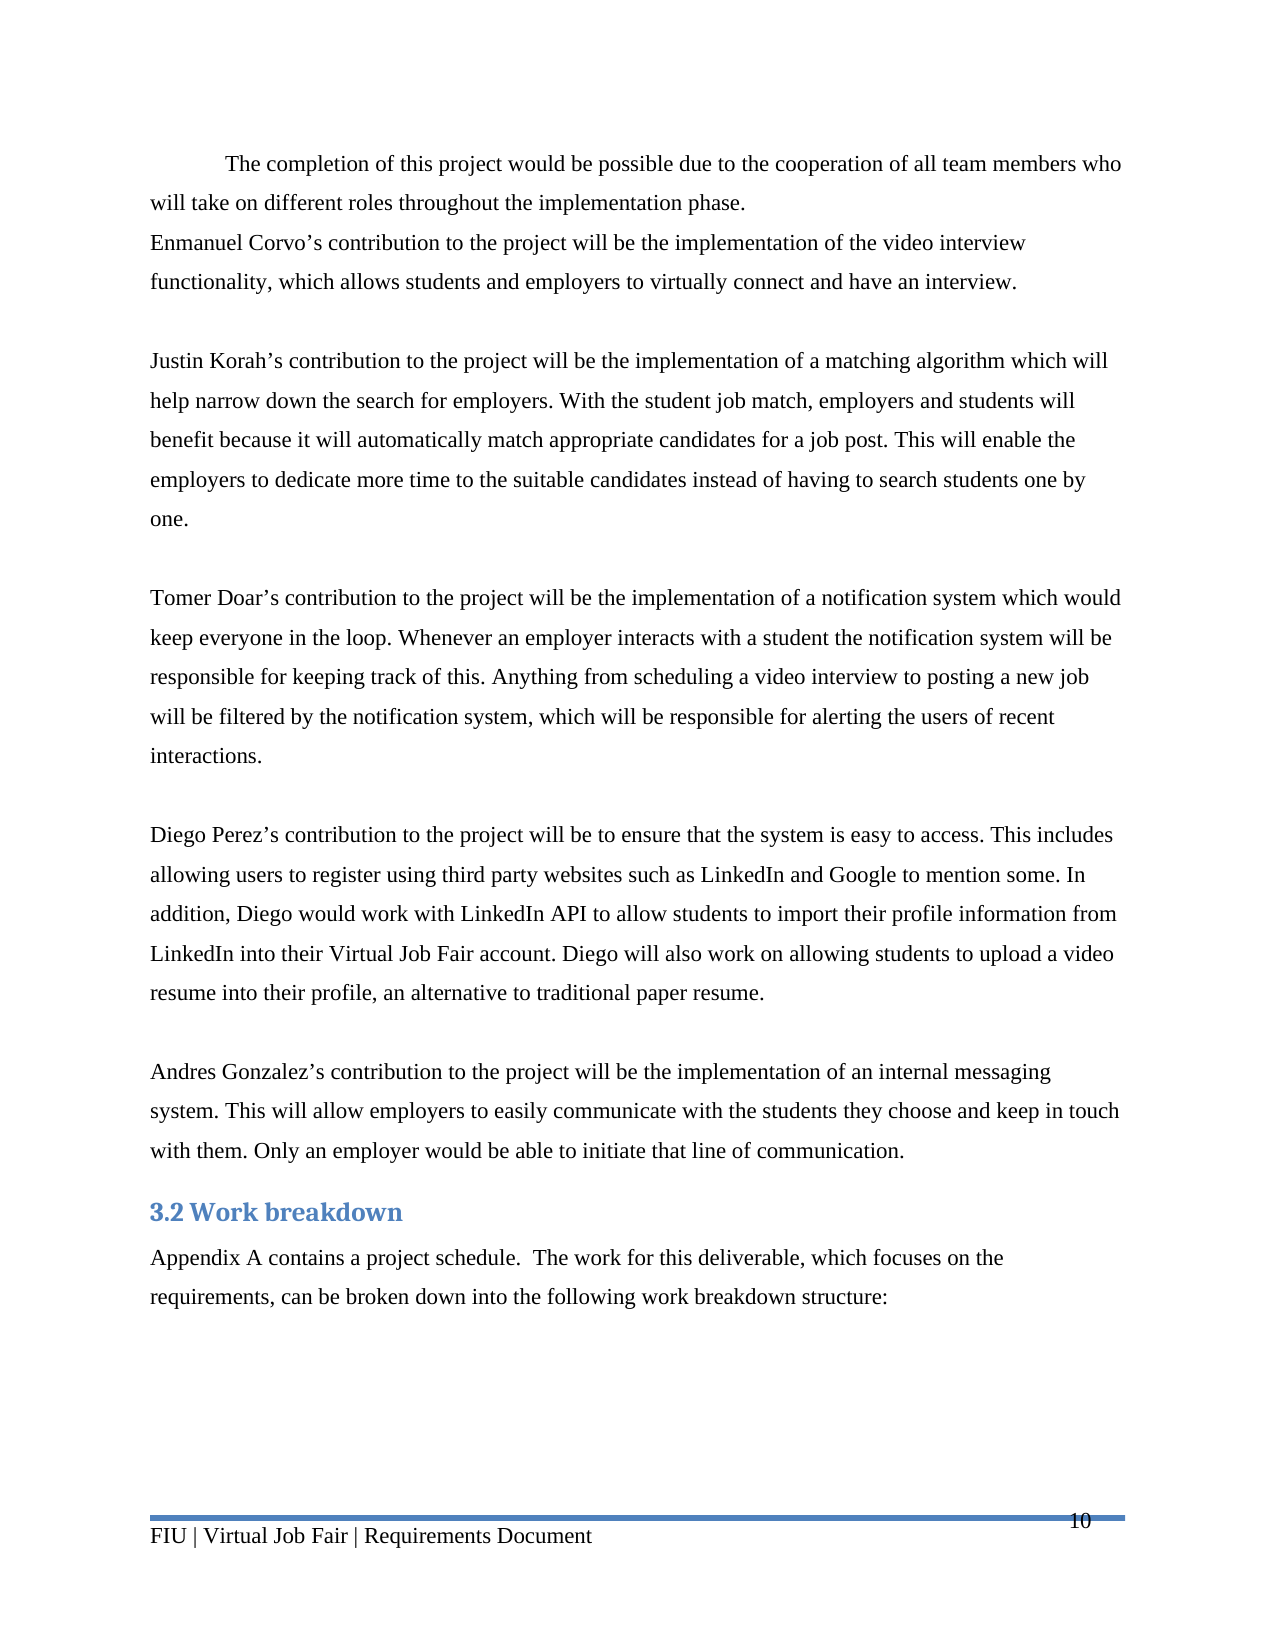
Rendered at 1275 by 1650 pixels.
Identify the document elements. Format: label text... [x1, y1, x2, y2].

text Appendix A contains a project schedule. The work for this deliverable, which focuses on the requirements, can be broken down into the following work breakdown structure: [150, 1244, 1125, 1310]
subtitle 3.2 Work breakdown [150, 1197, 1125, 1228]
text Diego Perez’s contribution to the project will be to ensure that the system is easy to access. This includes allowing users to register using third party websites such as LinkedIn and Google to mention some. In addition, Diego would work with LinkedIn API to allow students to import their profile information from LinkedIn into their Virtual Job Fair account. Diego will also work on allowing students to upload a video resume into their profile, an alternative to traditional paper resume. [150, 821, 1125, 1005]
text Tomer Doar’s contribution to the project will be the implementation of a notification system which would keep everyone in the loop. Whenever an employer interacts with a student the notification system will be responsible for keeping track of this. Anything from scheduling a video interview to posting a new job will be filtered by the notification system, which will be responsible for alerting the users of recent interactions. [150, 584, 1125, 768]
text Andres Gonzalez’s contribution to the project will be the implementation of an internal messaging system. This will allow employers to easily communicate with the students they choose and keep in touch with them. Only an employer would be able to initiate that line of communication. [150, 1058, 1125, 1163]
text Enmanuel Corvo’s contribution to the project will be the implementation of the video interview functionality, which allows students and employers to virtually connect and have an interview. [150, 229, 1125, 295]
text The completion of this project would be possible due to the cooperation of all team members who will take on different roles throughout the implementation phase. [150, 150, 1125, 216]
text Justin Korah’s contribution to the project will be the implementation of a matching algorithm which will help narrow down the search for employers. With the student job match, employers and students will benefit because it will automatically match appropriate candidates for a job post. This will enable the employers to dedicate more time to the suitable candidates instead of having to search students one by one. [150, 347, 1125, 532]
